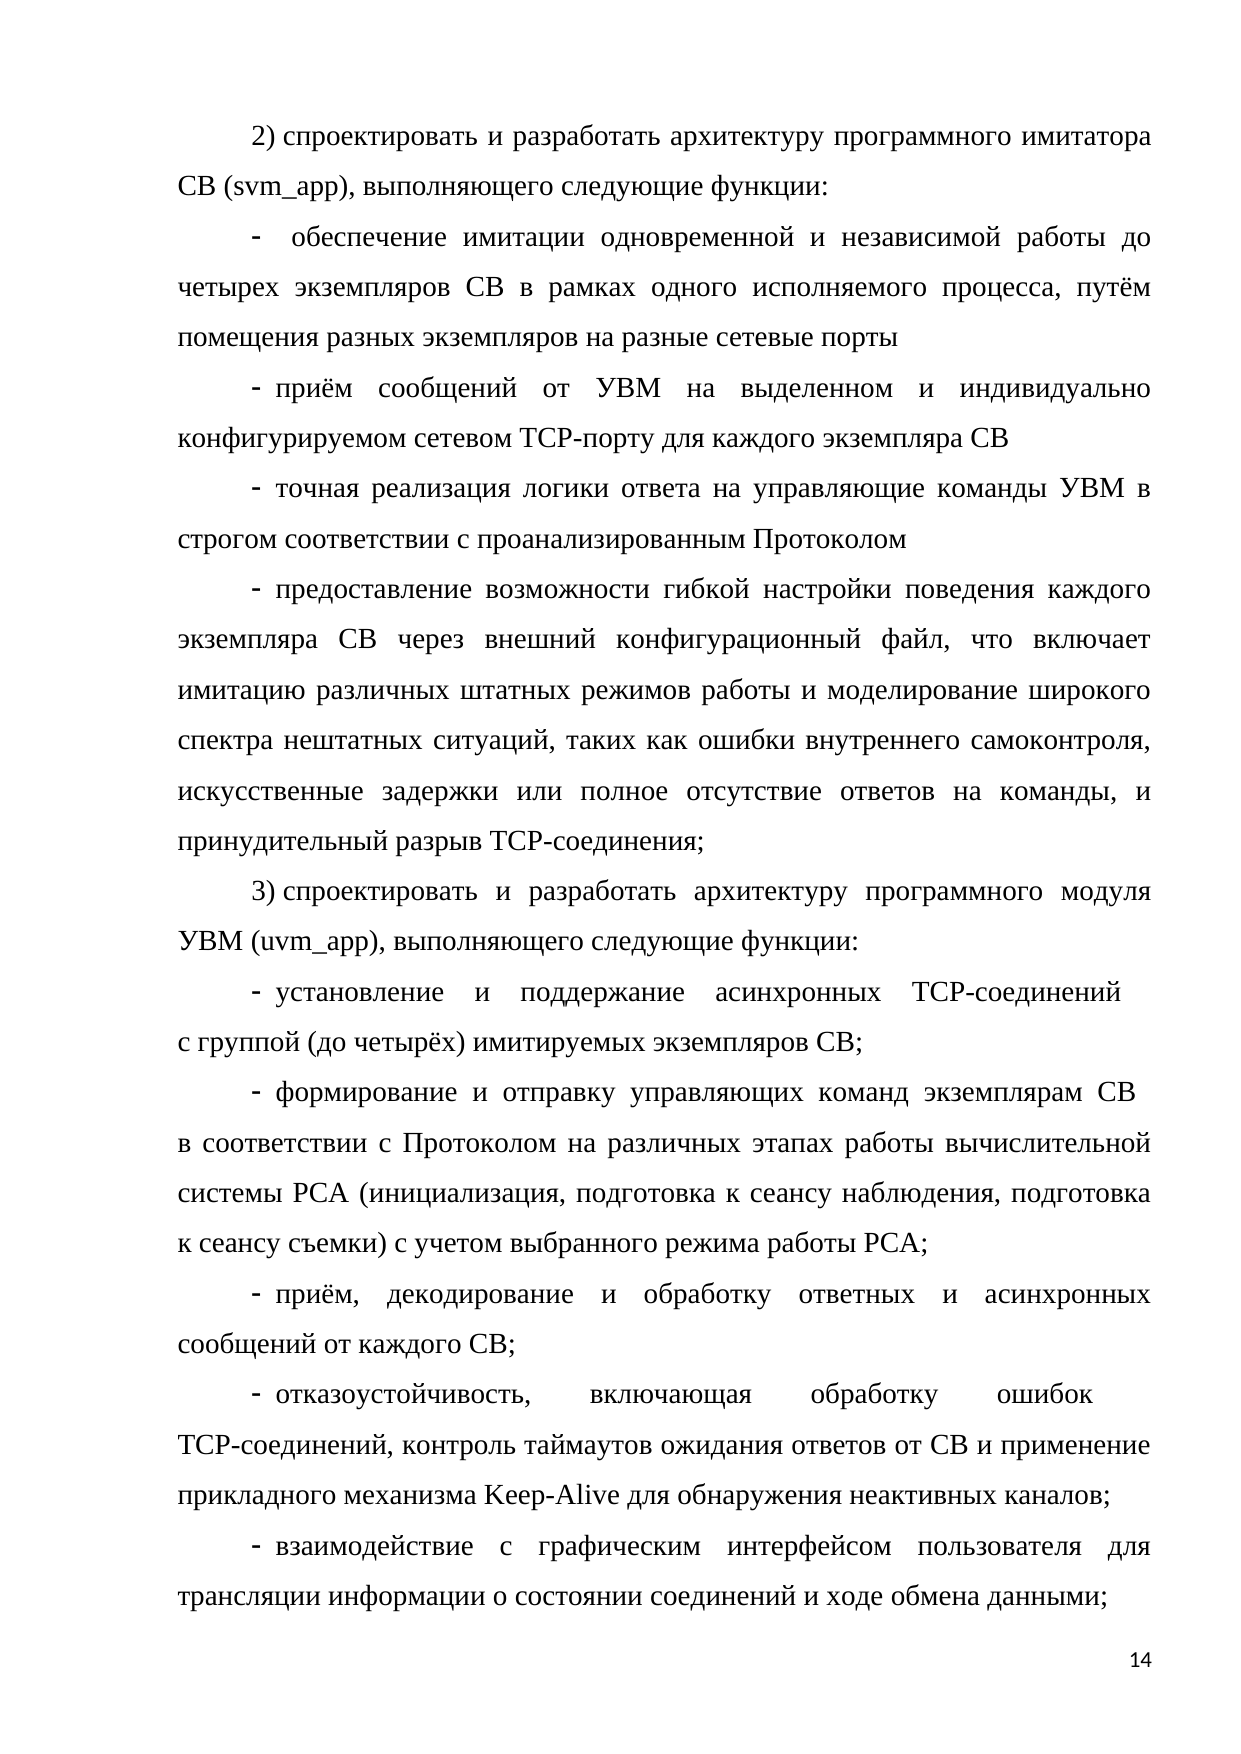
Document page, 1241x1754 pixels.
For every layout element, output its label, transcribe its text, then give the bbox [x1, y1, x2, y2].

text спроектировать и разработать архитектуру программного модуля УВМ (uvm_app), выполняющего следующие функции: [177, 873, 1152, 957]
text спроектировать и разработать архитектуру программного имитатора СВ (svm_app), выполняющего следующие функции: [177, 118, 1152, 202]
text приём, декодирование и обработку ответных и асинхронных сообщений от каждого СВ; [177, 1276, 1152, 1360]
text отказоустойчивость, включающая обработку ошибок TCP-соединений, контроль таймаутов ожидания ответов от СВ и применение прикладного механизма Keep-Alive для обнаружения неактивных каналов; [177, 1377, 1152, 1511]
text установление и поддержание асинхронных TCP-соединений с группой (до четырёх) имитируемых экземпляров СВ; [177, 974, 1152, 1058]
text обеспечение имитации одновременной и независимой работы до четырех экземпляров СВ в рамках одного исполняемого процесса, путём помещения разных экземпляров на разные сетевые порты [177, 219, 1152, 353]
text приём сообщений от УВМ на выделенном и индивидуально конфигурируемом сетевом TCP-порту для каждого экземпляра СВ [177, 370, 1152, 454]
text формирование и отправку управляющих команд экземплярам СВ в соответствии с Протоколом на различных этапах работы вычислительной системы РСА (инициализация, подготовка к сеансу наблюдения, подготовка к сеансу съемки) с учетом выбранного режима работы РСА; [177, 1074, 1152, 1259]
text предоставление возможности гибкой настройки поведения каждого экземпляра СВ через внешний конфигурационный файл, что включает имитацию различных штатных режимов работы и моделирование широкого спектра нештатных ситуаций, таких как ошибки внутреннего самоконтроля, искусственные задержки или полное отсутствие ответов на команды, и принудительный разрыв TCP-соединения; [177, 571, 1152, 856]
text взаимодействие с графическим интерфейсом пользователя для трансляции информации о состоянии соединений и ходе обмена данными; [177, 1528, 1152, 1612]
text точная реализация логики ответа на управляющие команды УВМ в строгом соответствии с проанализированным Протоколом [177, 471, 1152, 554]
